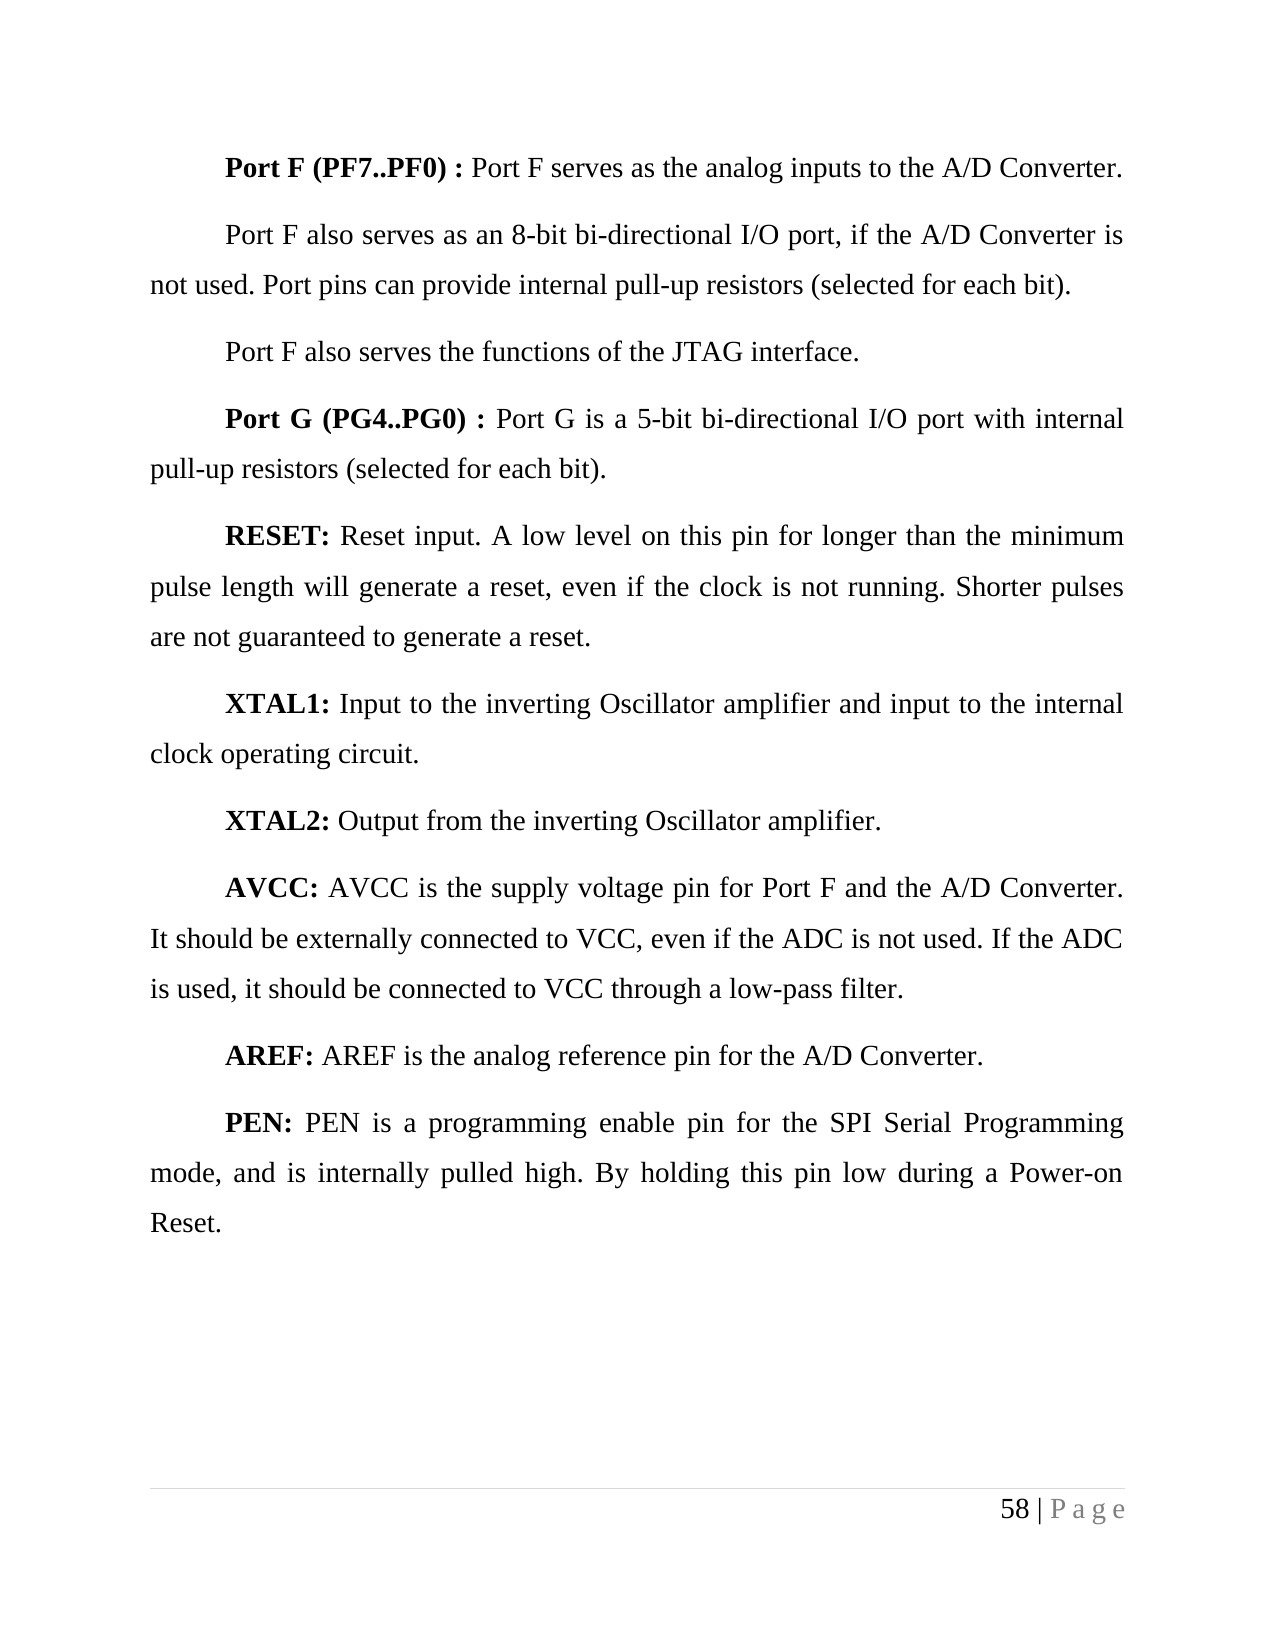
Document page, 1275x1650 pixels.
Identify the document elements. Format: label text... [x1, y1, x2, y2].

text XTAL2: Output from the inverting Oscillator amplifier. [150, 803, 1125, 837]
text Port F (PF7..PF0) : Port F serves as the analog inputs to the A/D Converter. [150, 150, 1125, 183]
text Port F also serves as an 8-bit bi-directional I/O port, if the A/D Converter is not used. Port pins can provide internal pull-up resistors (selected for each bit). [150, 217, 1125, 301]
text Port F also serves the functions of the JTAG interface. [150, 334, 1125, 368]
text AREF: AREF is the analog reference pin for the A/D Converter. [150, 1038, 1125, 1072]
text Port G (PG4..PG0) : Port G is a 5-bit bi-directional I/O port with internal pull-up resistors (selected for each bit). [150, 401, 1125, 485]
text AVCC: AVCC is the supply voltage pin for Port F and the A/D Converter. It should be externally connected to VCC, even if the ADC is not used. If the ADC is used, it should be connected to VCC through a low-pass filter. [150, 870, 1125, 1004]
text PEN: PEN is a programming enable pin for the SPI Serial Programming mode, and is internally pulled high. By holding this pin low during a Power-on Reset. [150, 1105, 1125, 1239]
text RESET: Reset input. A low level on this pin for longer than the minimum pulse length will generate a reset, even if the clock is not running. Shorter pulses are not guaranteed to generate a reset. [150, 518, 1125, 653]
text XTAL1: Input to the inverting Oscillator amplifier and input to the internal clock operating circuit. [150, 686, 1125, 770]
